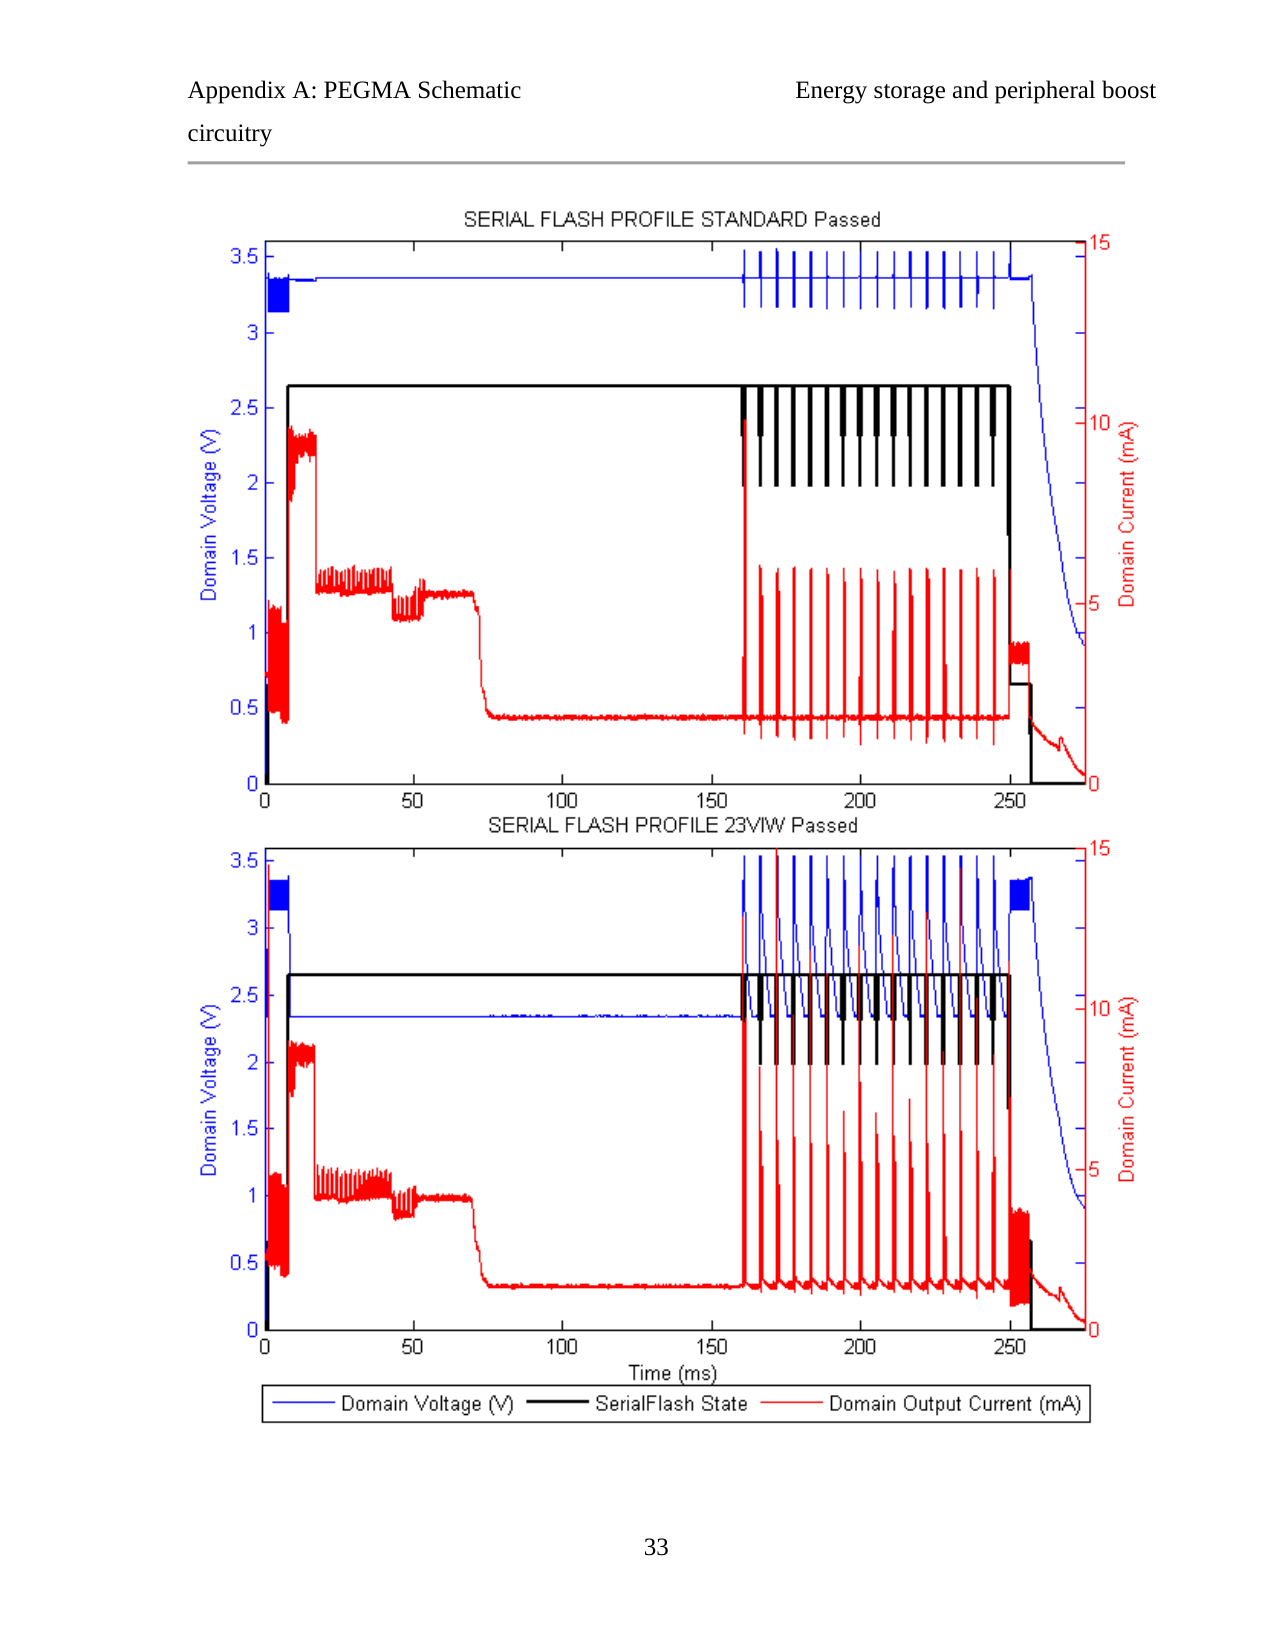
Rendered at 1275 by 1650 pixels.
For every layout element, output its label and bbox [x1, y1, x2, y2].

picture [187, 204, 1163, 1466]
